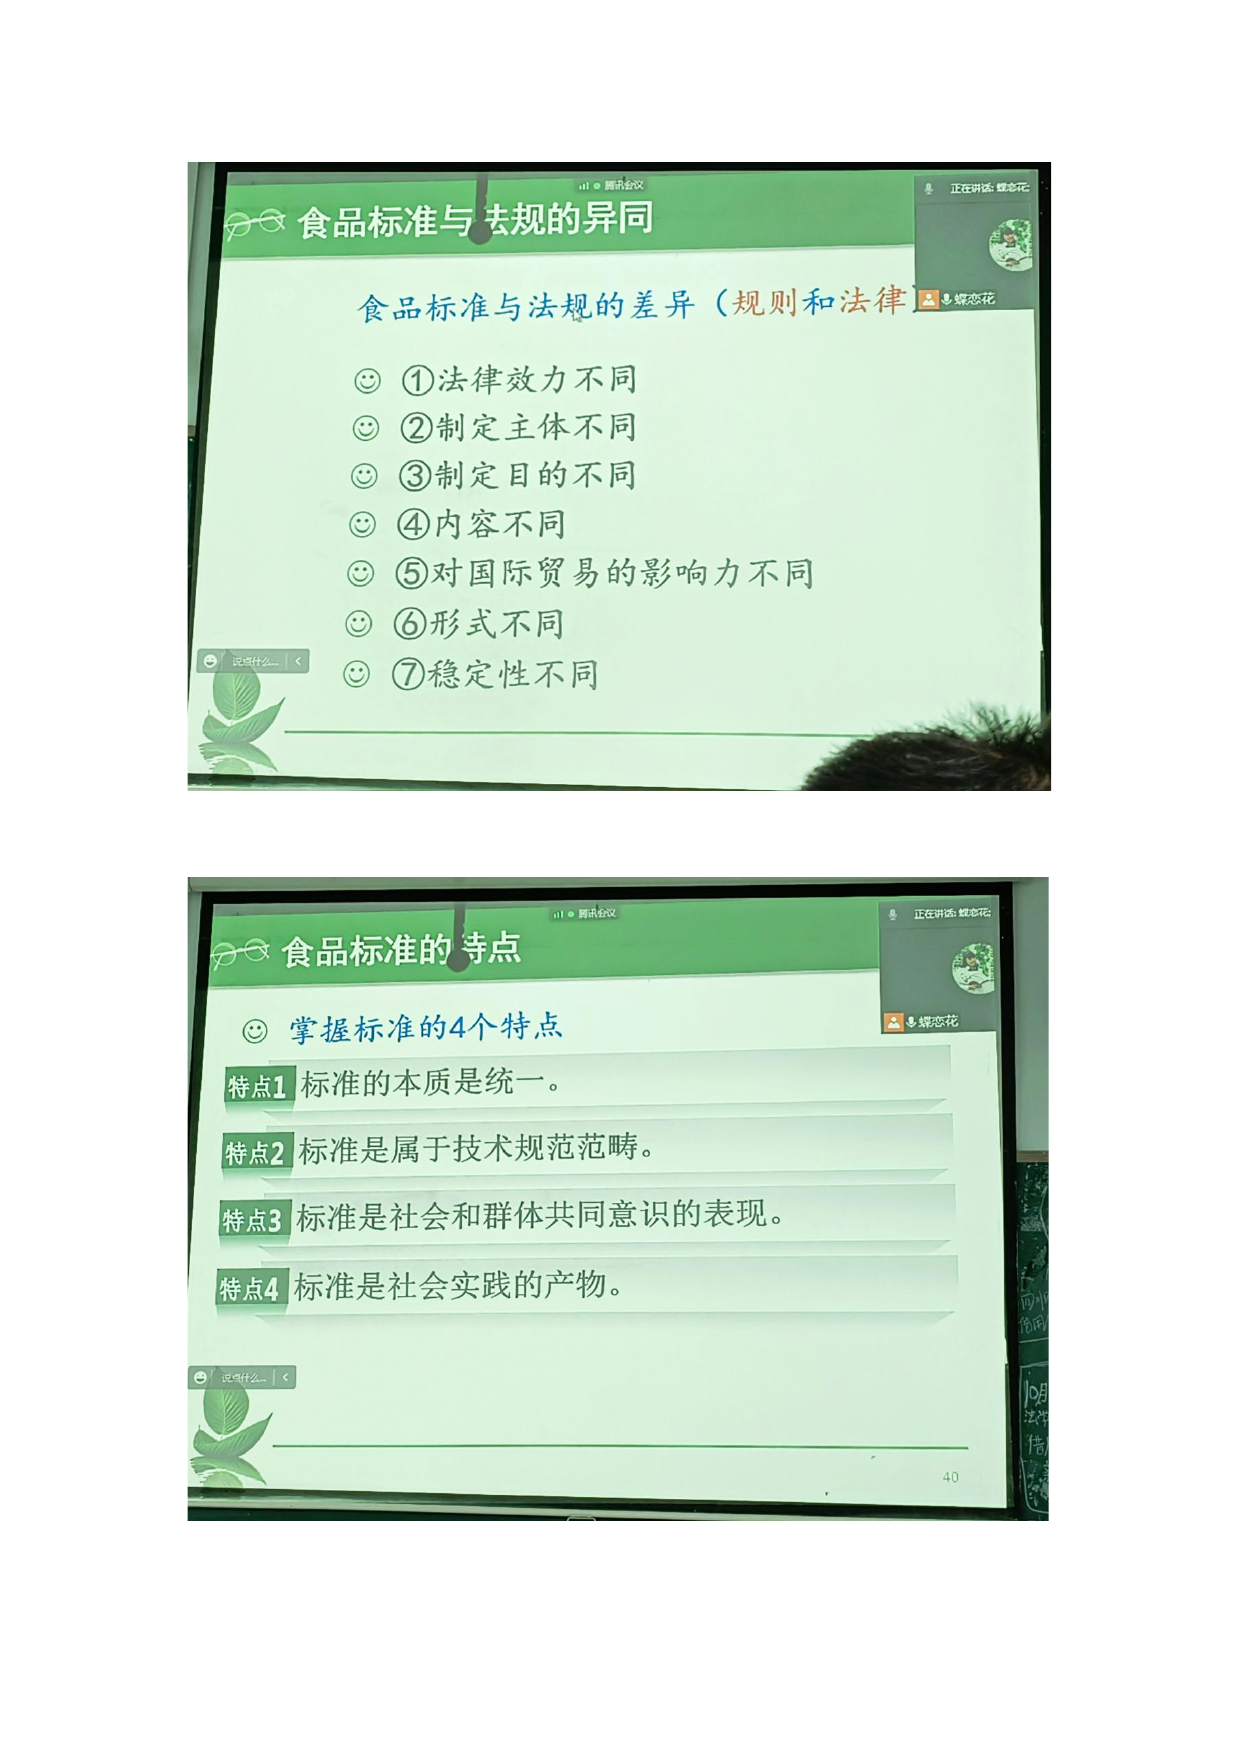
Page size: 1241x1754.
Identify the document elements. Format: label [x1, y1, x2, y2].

picture [187, 877, 1049, 1521]
picture [187, 162, 1052, 791]
